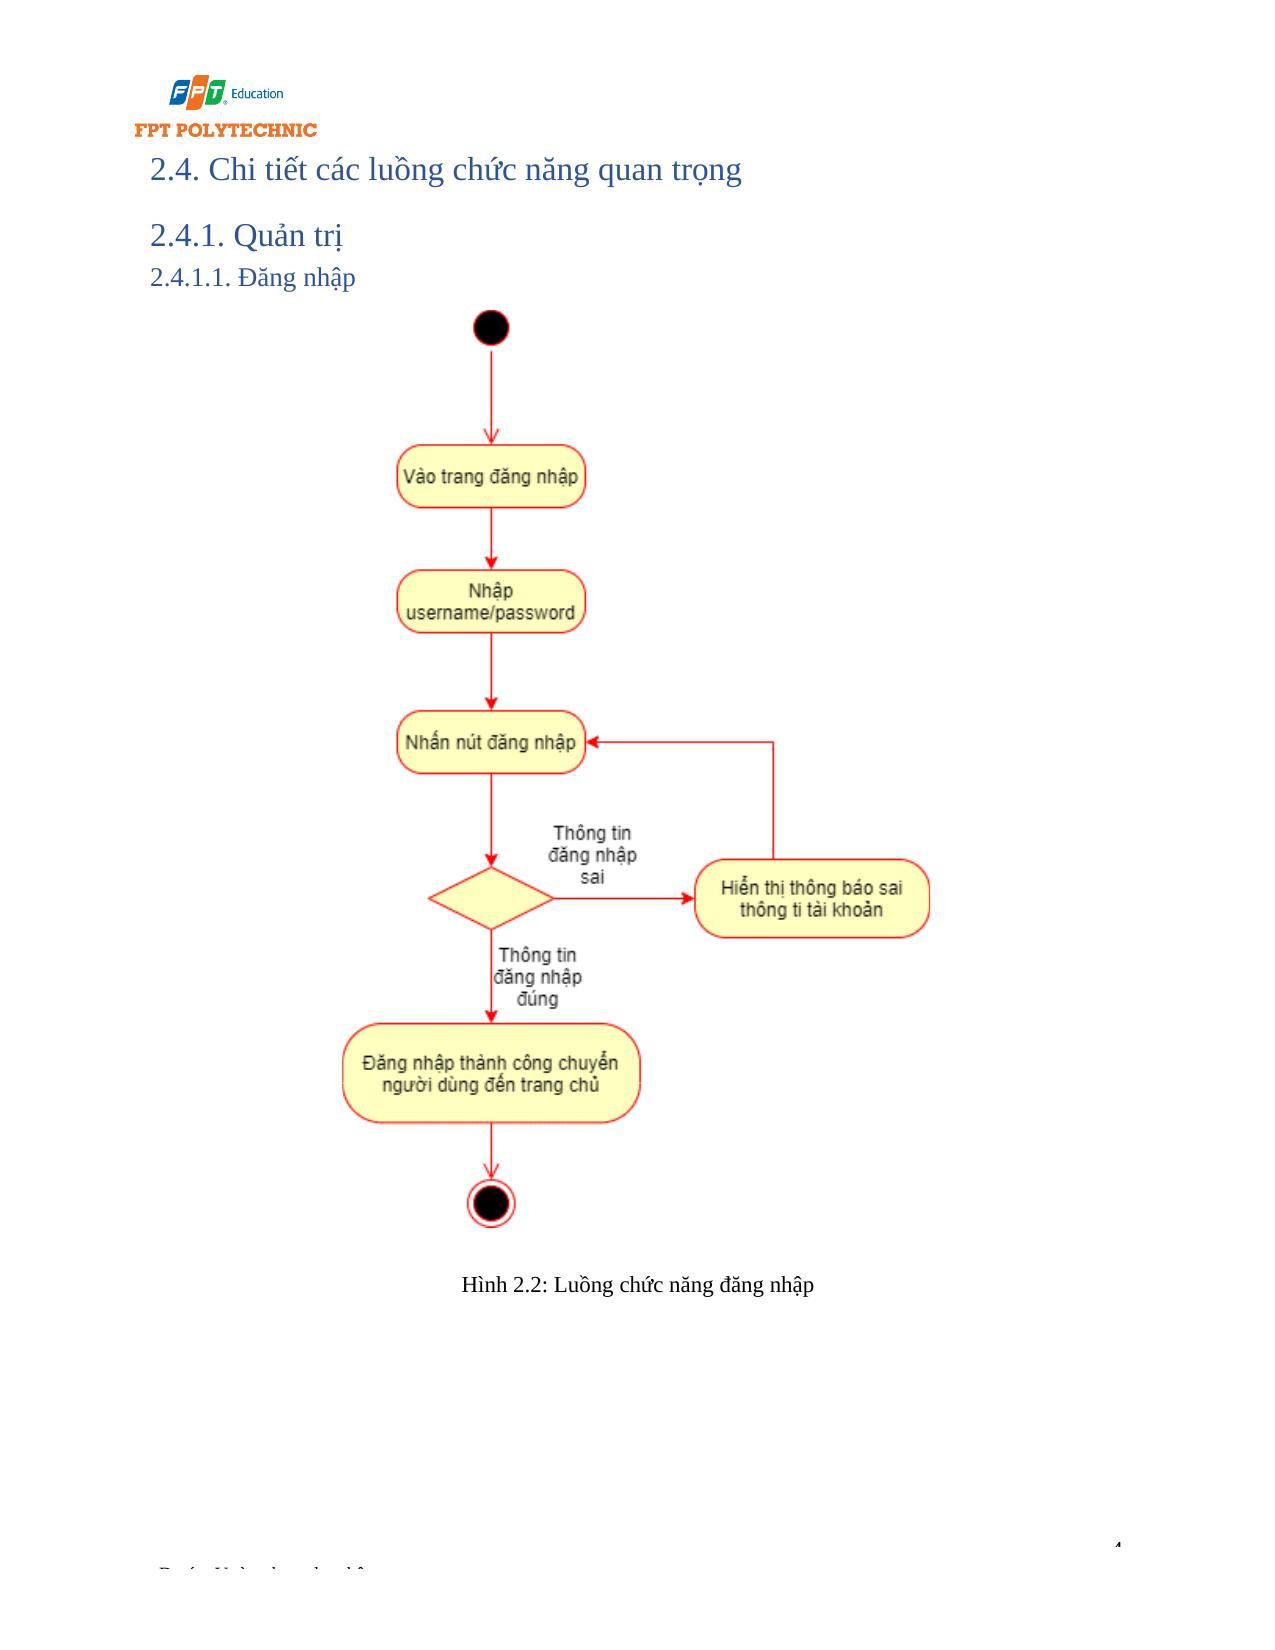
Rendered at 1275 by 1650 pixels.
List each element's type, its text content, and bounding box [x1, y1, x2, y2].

list Đăng nhập [150, 261, 1156, 292]
picture [135, 75, 317, 137]
subtitle Chi tiết các luồng chức năng quan trọng [150, 149, 1156, 187]
subtitle Quản trị [150, 215, 1156, 253]
picture [342, 310, 931, 1228]
text Hình 2.2: Luồng chức năng đăng nhập [137, 1271, 1138, 1298]
